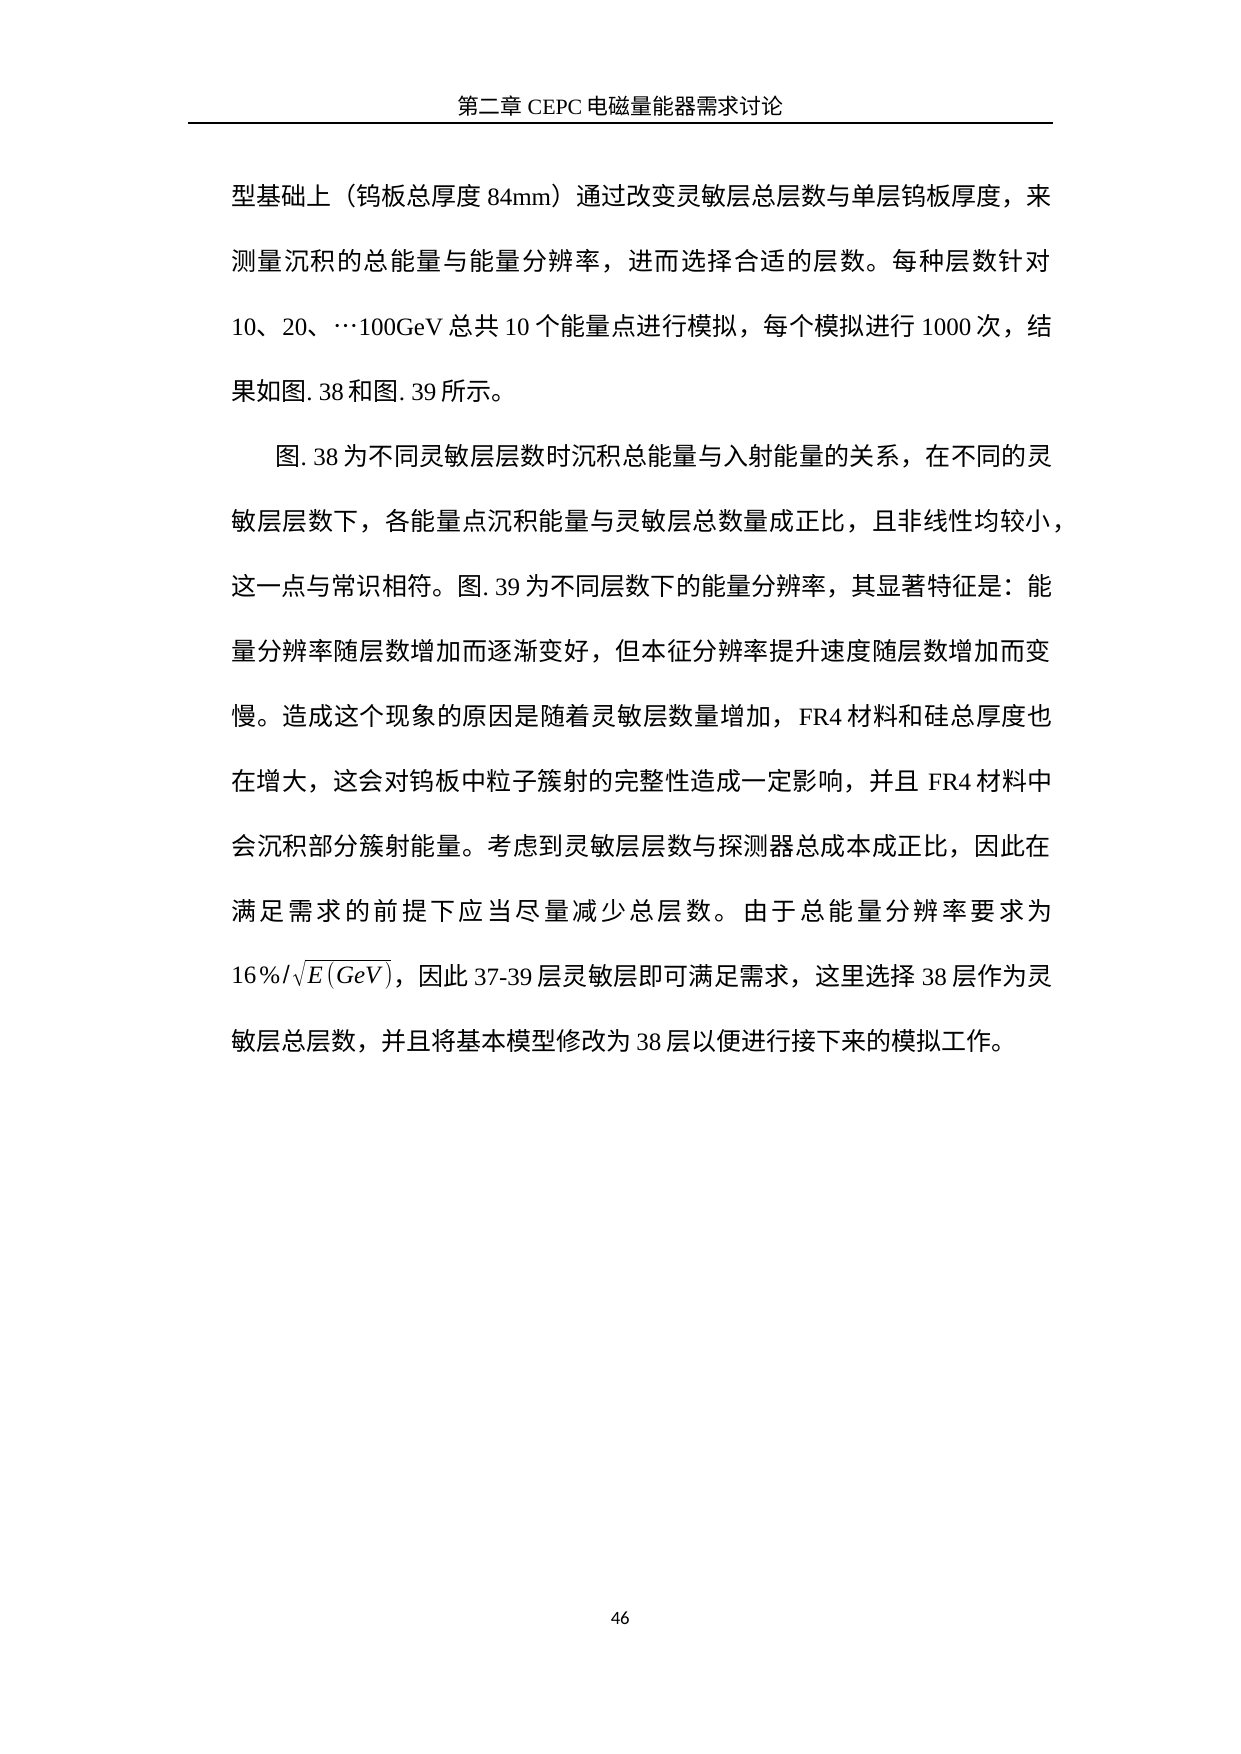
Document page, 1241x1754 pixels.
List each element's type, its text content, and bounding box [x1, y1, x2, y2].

list 图. 37为不同灵敏层层数时沉积总能量与入射能量的关系，在不同的灵敏层层数下，各能量点沉积能量与灵敏层总数量成正比，且非线性均较小，这一点与常识相符。图. 38为不同层数下的能量分辨率，其显著特征是：能量分辨率随层数增加而逐渐变好，但本征分辨率提升速度随层数增加而变慢。造成这个现象的原因是随着灵敏层数量增加，FR4材料和硅总厚度也在增大，这会对钨板中粒子簇射的完整性造成一定影响，并且FR4材料中会沉积部分簇射能量。考虑到灵敏层层数与探测器总成本成正比，因此在满足需求的前提下应当尽量减少总层数。由于总能量分辨率要求为，因此37-39层灵敏层即可满足需求，这里选择38层作为灵敏层总层数，并且将基本模型修改为38层以便进行接下来的模拟工作。 [231, 422, 1053, 1072]
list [231, 162, 1053, 422]
